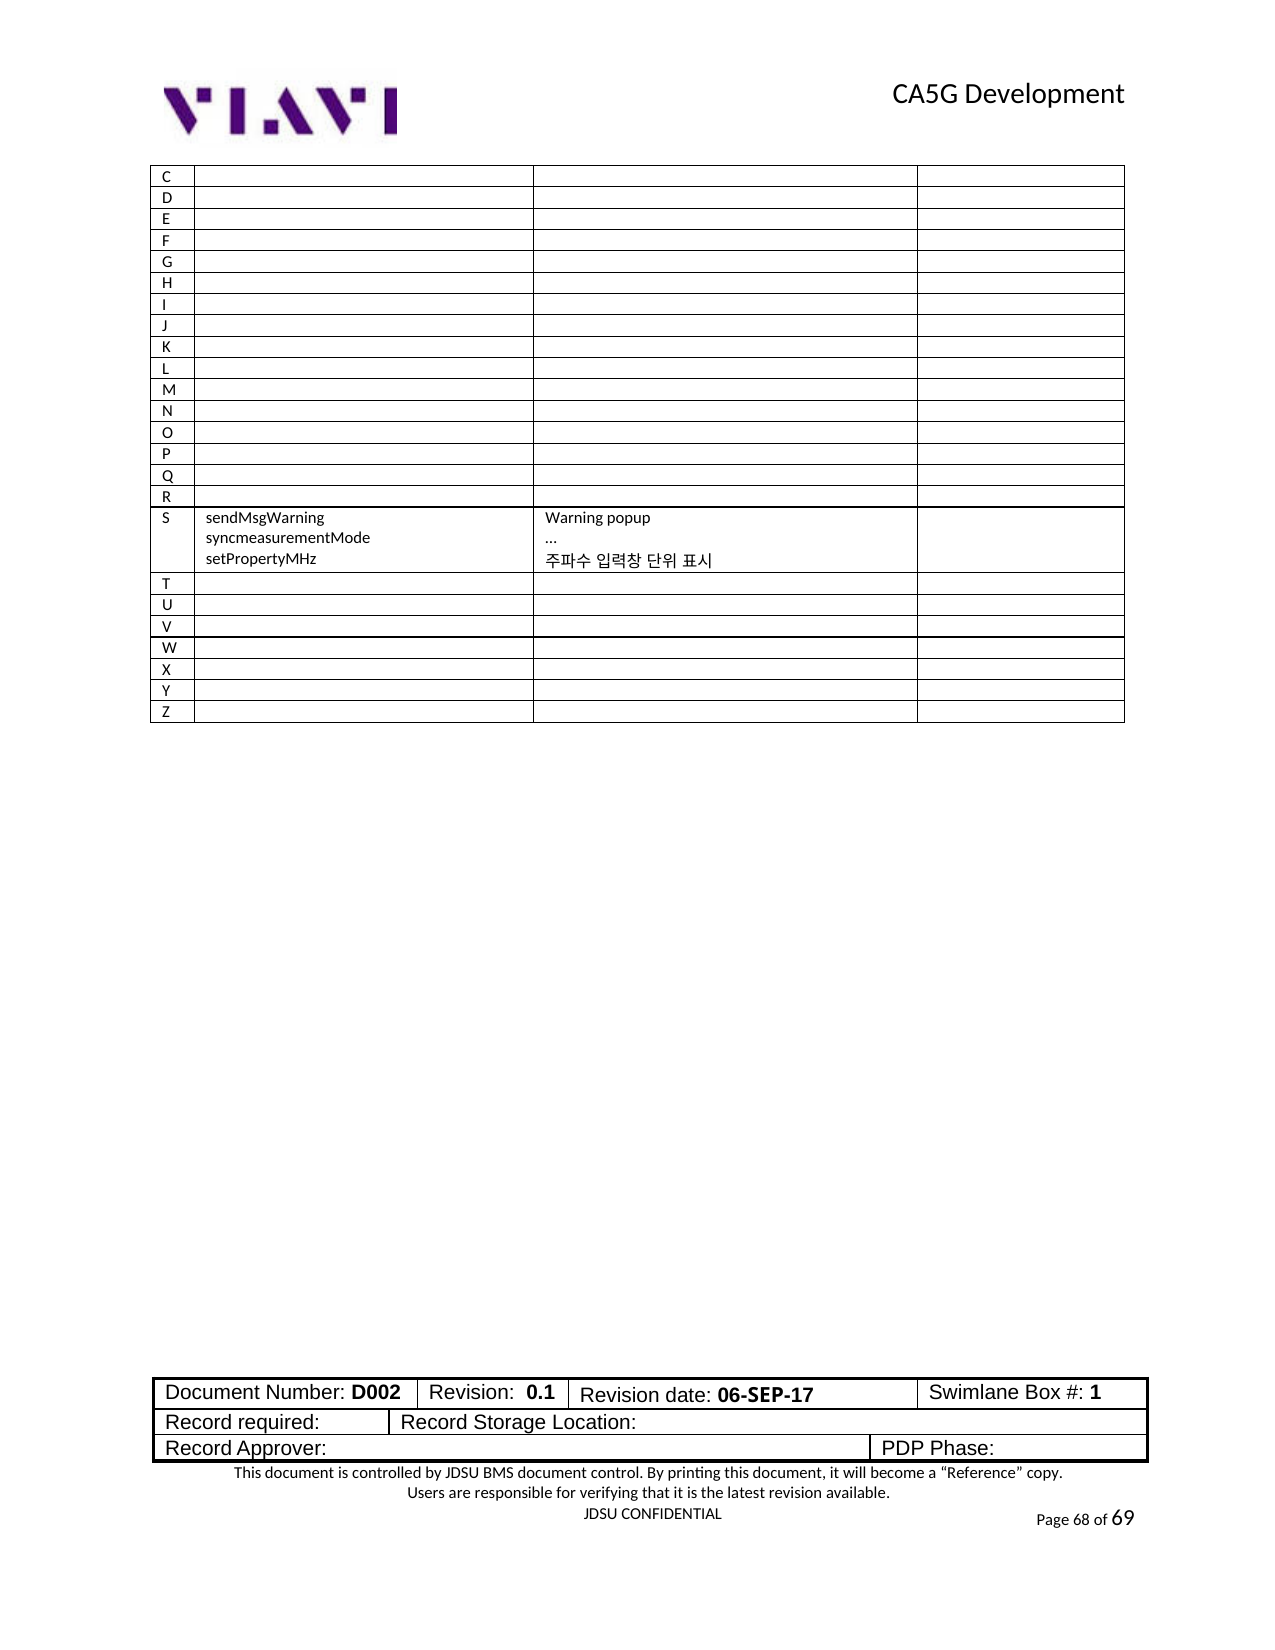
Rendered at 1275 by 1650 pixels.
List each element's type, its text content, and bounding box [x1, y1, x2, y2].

table_cell [918, 573, 1124, 594]
table_cell R [151, 486, 194, 506]
table_cell [534, 701, 917, 722]
table_cell [918, 379, 1124, 400]
table_cell [195, 209, 533, 229]
table_cell [195, 273, 533, 293]
table_cell I [151, 294, 194, 314]
table_cell [534, 273, 917, 293]
table_cell [918, 315, 1124, 336]
table_cell [534, 680, 917, 700]
picture [162, 68, 397, 146]
table_cell Warning popup … 주파수 입력창 단위 표시 [534, 508, 917, 572]
table_cell [534, 315, 917, 336]
table_cell [918, 680, 1124, 700]
table_cell [534, 166, 917, 186]
table_cell N [151, 401, 194, 421]
table_cell [918, 486, 1124, 506]
table_cell [534, 422, 917, 442]
table_cell [918, 508, 1124, 572]
table_cell S [151, 508, 194, 572]
table_cell [534, 337, 917, 357]
table_cell [918, 358, 1124, 378]
table_cell [534, 294, 917, 314]
table_cell W [151, 638, 194, 658]
table_cell [534, 444, 917, 464]
table_cell [195, 422, 533, 442]
table_cell M [151, 379, 194, 400]
table_cell H [151, 273, 194, 293]
table_cell [918, 166, 1124, 186]
table_cell [195, 337, 533, 357]
table_cell [195, 230, 533, 250]
table_cell [195, 444, 533, 464]
table_cell [918, 638, 1124, 658]
table_cell [195, 166, 533, 186]
table_cell [534, 209, 917, 229]
table_cell [195, 401, 533, 421]
table_cell [918, 659, 1124, 679]
table_cell T [151, 573, 194, 594]
table_cell [534, 401, 917, 421]
table_cell [534, 379, 917, 400]
table_cell [534, 486, 917, 506]
table_cell K [151, 337, 194, 357]
table_cell [195, 294, 533, 314]
table_cell F [151, 230, 194, 250]
table_cell [534, 230, 917, 250]
table_cell [534, 638, 917, 658]
table_cell [918, 465, 1124, 485]
table_cell [195, 187, 533, 207]
table_cell C [151, 166, 194, 186]
table_cell [195, 573, 533, 594]
table_cell [195, 486, 533, 506]
table_cell P [151, 444, 194, 464]
table_cell [918, 401, 1124, 421]
table_cell [195, 680, 533, 700]
table_cell [534, 659, 917, 679]
table_cell [918, 337, 1124, 357]
table_cell [195, 315, 533, 336]
table_cell [918, 209, 1124, 229]
table_cell [195, 379, 533, 400]
table_cell X [151, 659, 194, 679]
table_cell J [151, 315, 194, 336]
table_cell [534, 251, 917, 272]
table_cell [195, 595, 533, 615]
table_cell sendMsgWarning syncmeasurementMode setPropertyMHz [195, 508, 533, 572]
table_cell [918, 273, 1124, 293]
table_cell G [151, 251, 194, 272]
table_cell [195, 659, 533, 679]
table_cell Q [151, 465, 194, 485]
table_cell [918, 294, 1124, 314]
table_cell [195, 465, 533, 485]
table_cell [534, 616, 917, 636]
table_cell L [151, 358, 194, 378]
table_cell [195, 701, 533, 722]
table_cell [918, 422, 1124, 442]
table_cell [918, 230, 1124, 250]
table_cell [534, 358, 917, 378]
table_cell [195, 358, 533, 378]
table_cell [918, 595, 1124, 615]
table_cell D [151, 187, 194, 207]
table_cell V [151, 616, 194, 636]
table_cell [918, 616, 1124, 636]
table_cell [918, 187, 1124, 207]
table_cell [534, 573, 917, 594]
table_cell U [151, 595, 194, 615]
table_cell [918, 444, 1124, 464]
table_cell [195, 638, 533, 658]
table_cell [195, 616, 533, 636]
table_cell [534, 187, 917, 207]
table_cell O [151, 422, 194, 442]
table_cell Y [151, 680, 194, 700]
table_cell [534, 595, 917, 615]
table_cell [195, 251, 533, 272]
table_cell [534, 465, 917, 485]
table_cell [918, 701, 1124, 722]
table_cell E [151, 209, 194, 229]
table_cell [918, 251, 1124, 272]
table_cell Z [151, 701, 194, 722]
